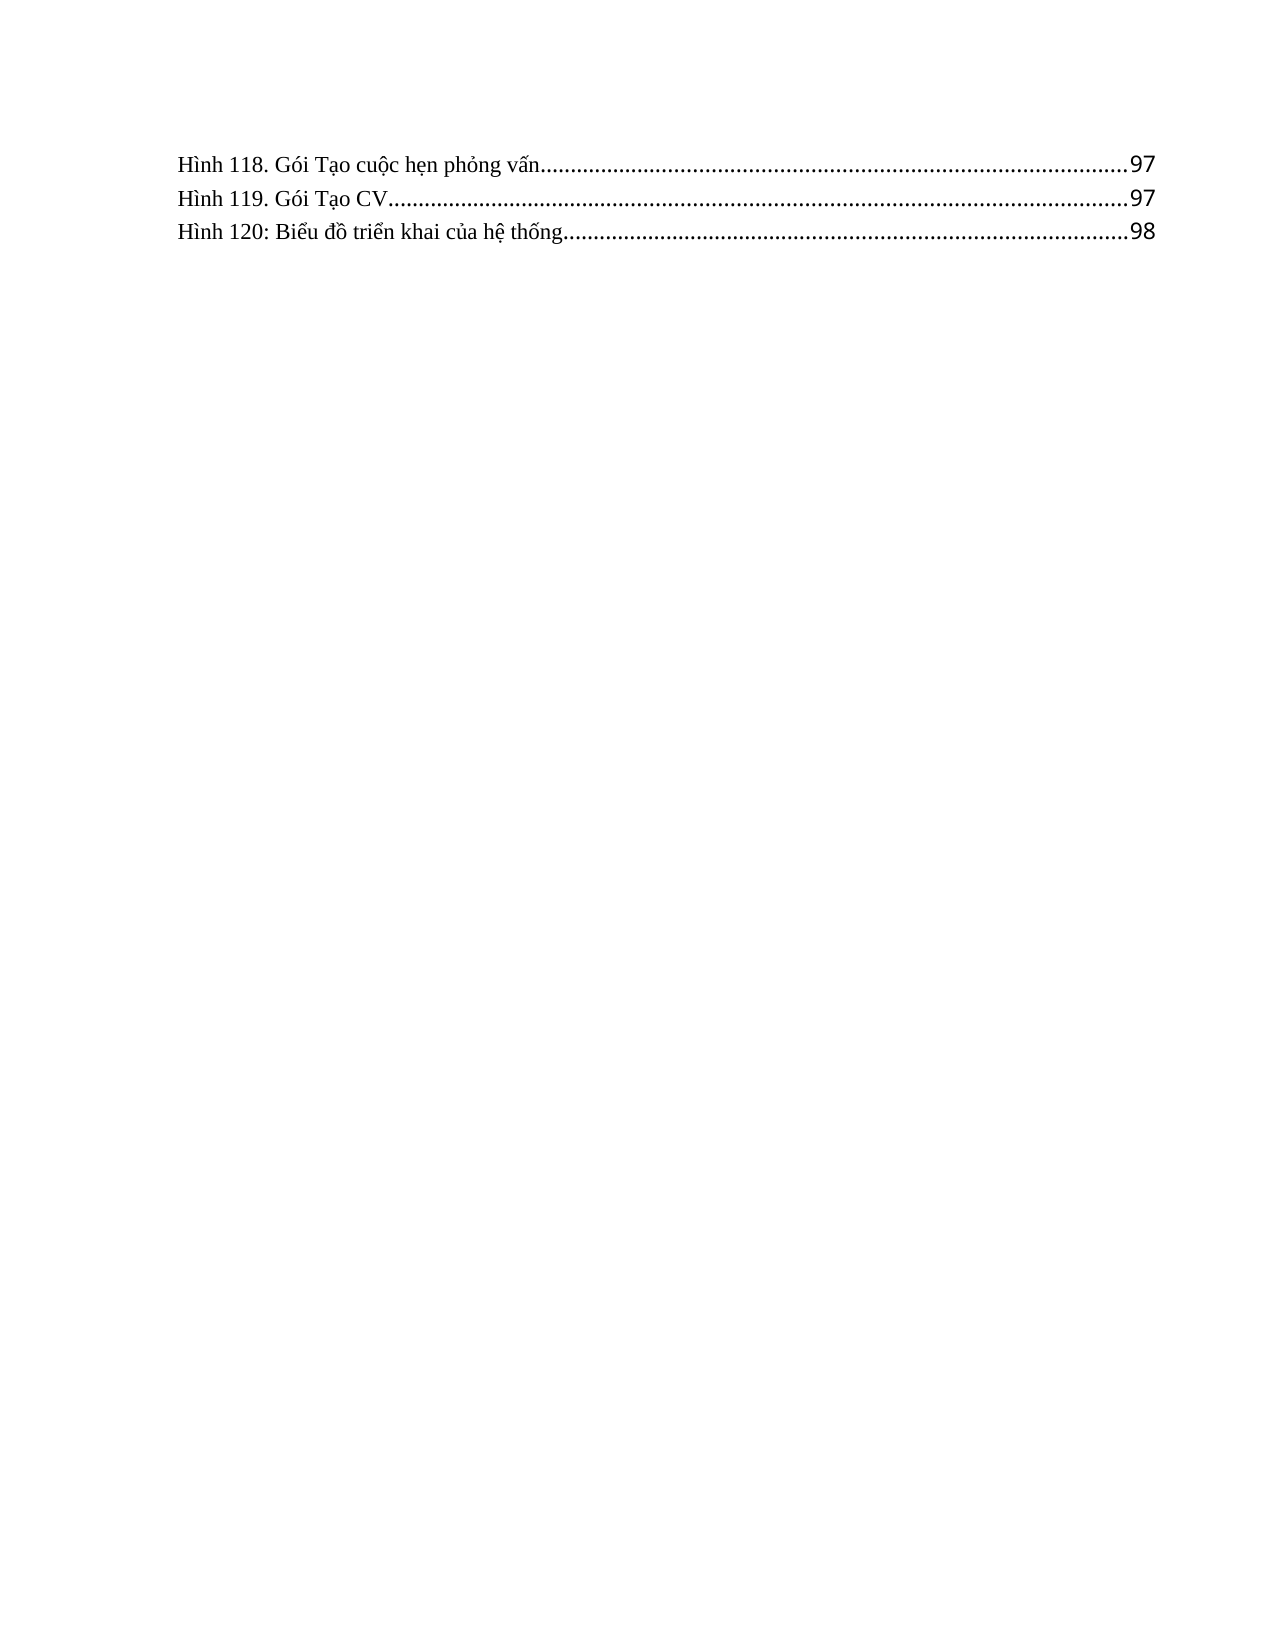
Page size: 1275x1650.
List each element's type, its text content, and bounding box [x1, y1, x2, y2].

text Hình 120: Biểu đồ triển khai của hệ thống 98 [177, 215, 1157, 246]
text Hình 119. Gói Tạo CV 97 [177, 181, 1157, 213]
text Hình 118. Gói Tạo cuộc hẹn phỏng vấn 97 [177, 148, 1157, 179]
